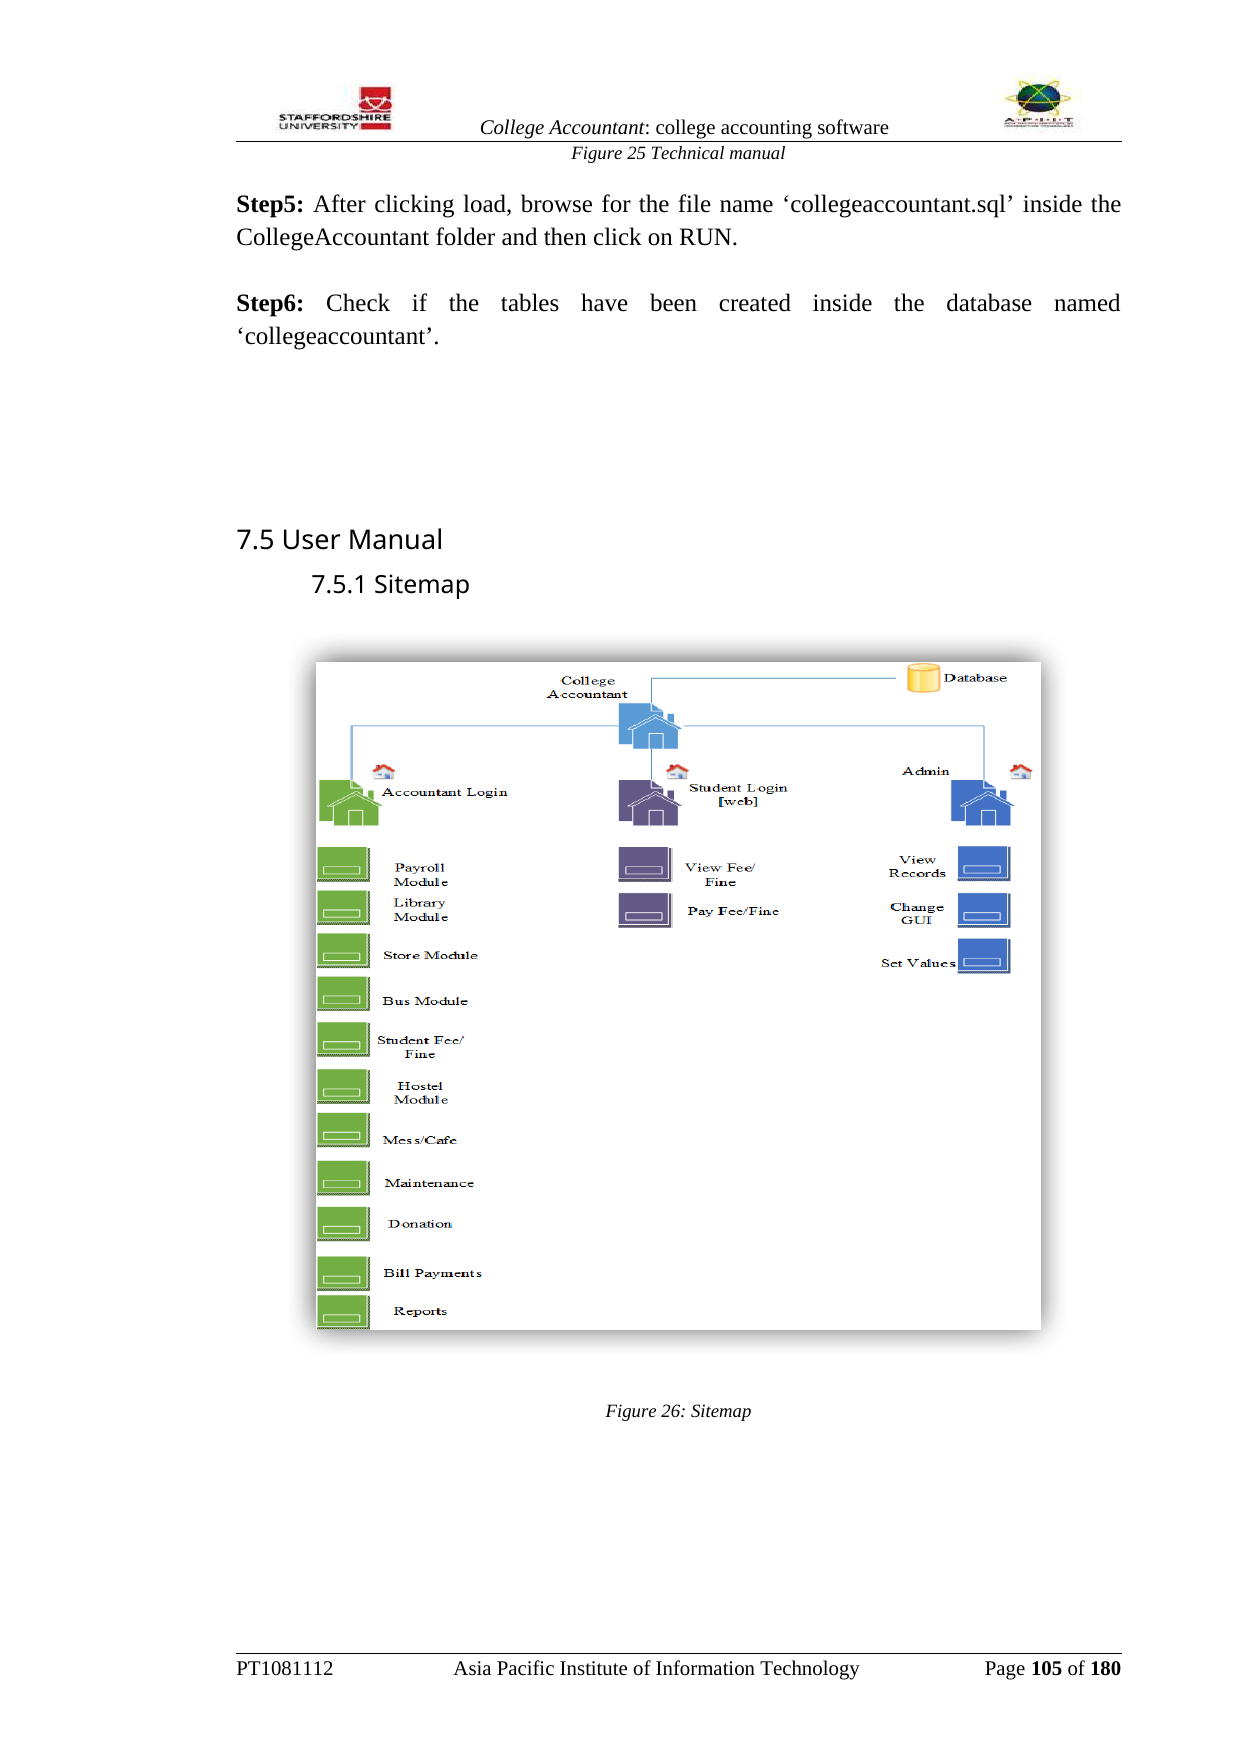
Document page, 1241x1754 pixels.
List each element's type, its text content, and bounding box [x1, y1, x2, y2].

picture [316, 662, 1041, 1330]
text Step6: Check if the tables have been created inside the database named ‘collegeaccountant’. [236, 288, 1122, 350]
subtitle 7.5 User Manual [236, 520, 1122, 557]
picture [275, 84, 397, 135]
picture [993, 73, 1083, 135]
subtitle 7.5.1 Sitemap [236, 567, 1122, 601]
text Step5: After clicking load, browse for the file name ‘collegeaccountant.sql’ inside the CollegeAccountant folder and then click on RUN. [236, 189, 1122, 251]
text Figure 25 Technical manual [236, 142, 1122, 164]
text Figure 26: Sitemap [236, 1400, 1122, 1422]
